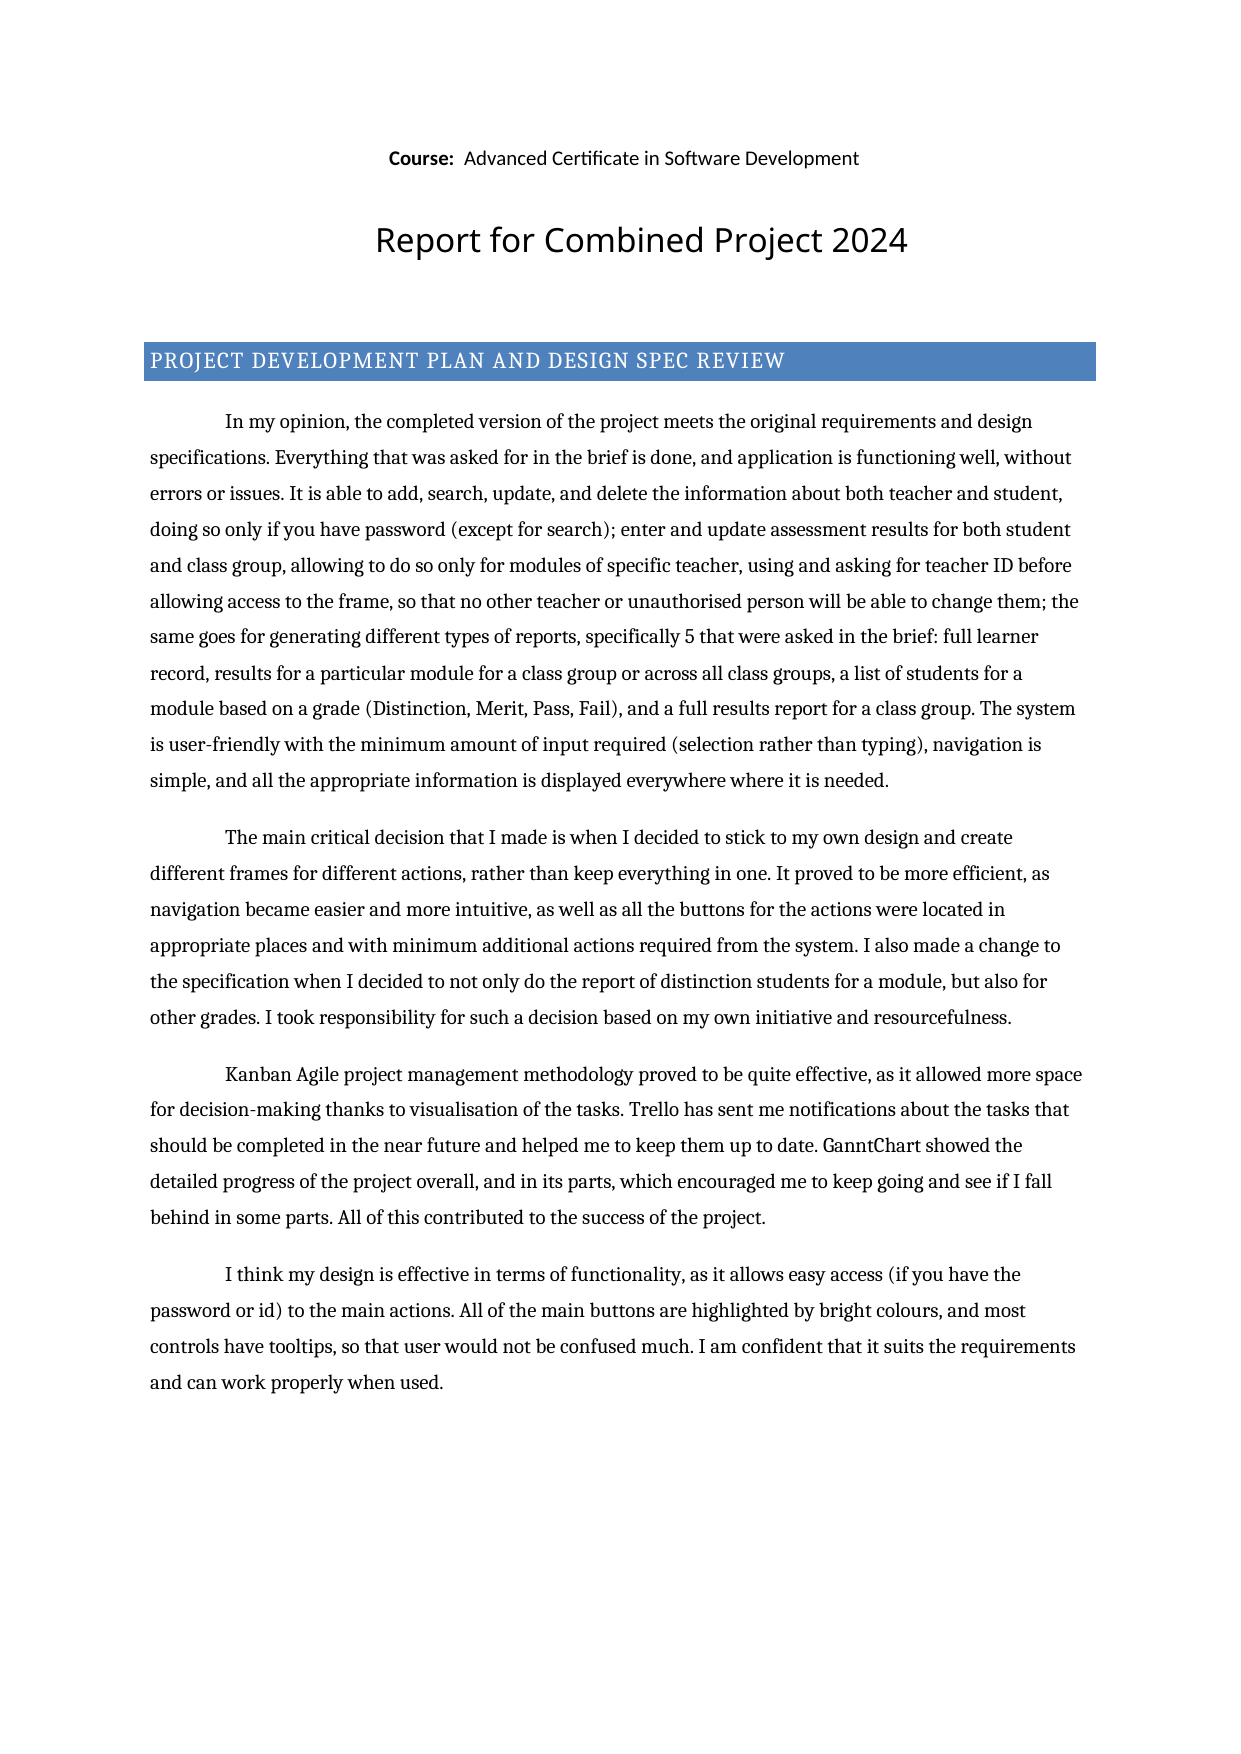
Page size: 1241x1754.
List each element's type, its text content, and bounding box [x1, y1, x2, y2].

text In my opinion, the completed version of the project meets the original requirements and design specifications. Everything that was asked for in the brief is done, and application is functioning well, without errors or issues. It is able to add, search, update, and delete the information about both teacher and student, doing so only if you have password (except for search); enter and update assessment results for both student and class group, allowing to do so only for modules of specific teacher, using and asking for teacher ID before allowing access to the frame, so that no other teacher or unauthorised person will be able to change them; the same goes for generating different types of reports, specifically 5 that were asked in the brief: full learner record, results for a particular module for a class group or across all class groups, a list of students for a module based on a grade (Distinction, Merit, Pass, Fail), and a full results report for a class group. The system is user-friendly with the minimum amount of input required (selection rather than typing), navigation is simple, and all the appropriate information is displayed everywhere where it is needed. [150, 409, 1090, 793]
text I think my design is effective in terms of functionality, as it allows easy access (if you have the password or id) to the main actions. All of the main buttons are highlighted by bright colours, and most controls have tooltips, so that user would not be confused much. I am confident that it suits the requirements and can work properly when used. [150, 1263, 1090, 1394]
text Kanban Agile project management methodology proved to be quite effective, as it allowed more space for decision-making thanks to visualisation of the tasks. Trello has sent me notifications about the tasks that should be completed in the near future and helped me to keep them up to date. GanntChart showed the detailed progress of the project overall, and in its parts, which encouraged me to keep going and see if I fall behind in some parts. All of this contributed to the success of the project. [150, 1062, 1090, 1230]
subtitle Project Development Plan and Design Spec Review [150, 348, 1090, 374]
text The main critical decision that I made is when I decided to stick to my own design and create different frames for different actions, rather than keep everything in one. It proved to be more efficient, as navigation became easier and more intuitive, as well as all the buttons for the actions were located in appropriate places and with minimum additional actions required from the system. I also made a change to the specification when I decided to not only do the report of distinction students for a module, but also for other grades. I took responsibility for such a decision based on my own initiative and resourcefulness. [150, 826, 1090, 1029]
